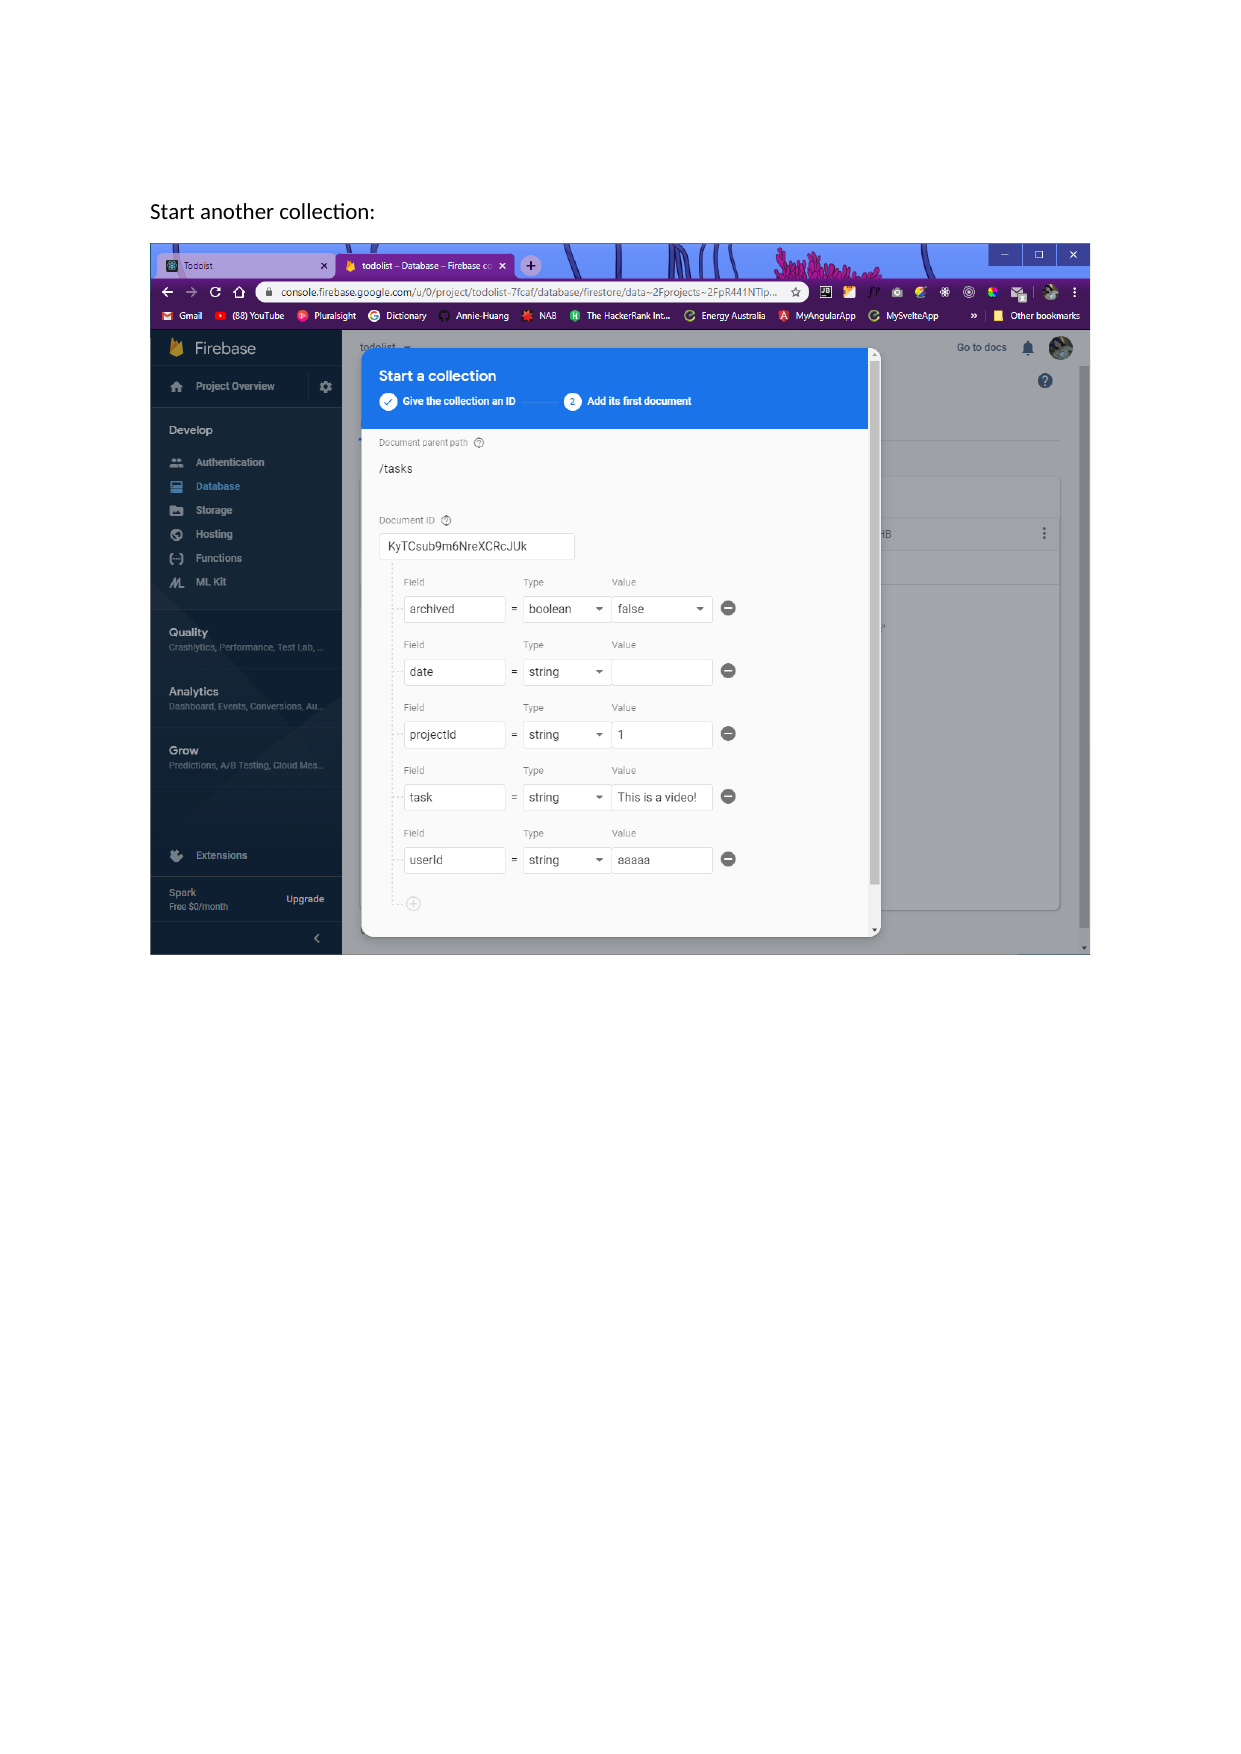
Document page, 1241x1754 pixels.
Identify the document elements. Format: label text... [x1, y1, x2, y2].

picture [150, 243, 1091, 955]
text Start another collection: [150, 197, 1090, 225]
